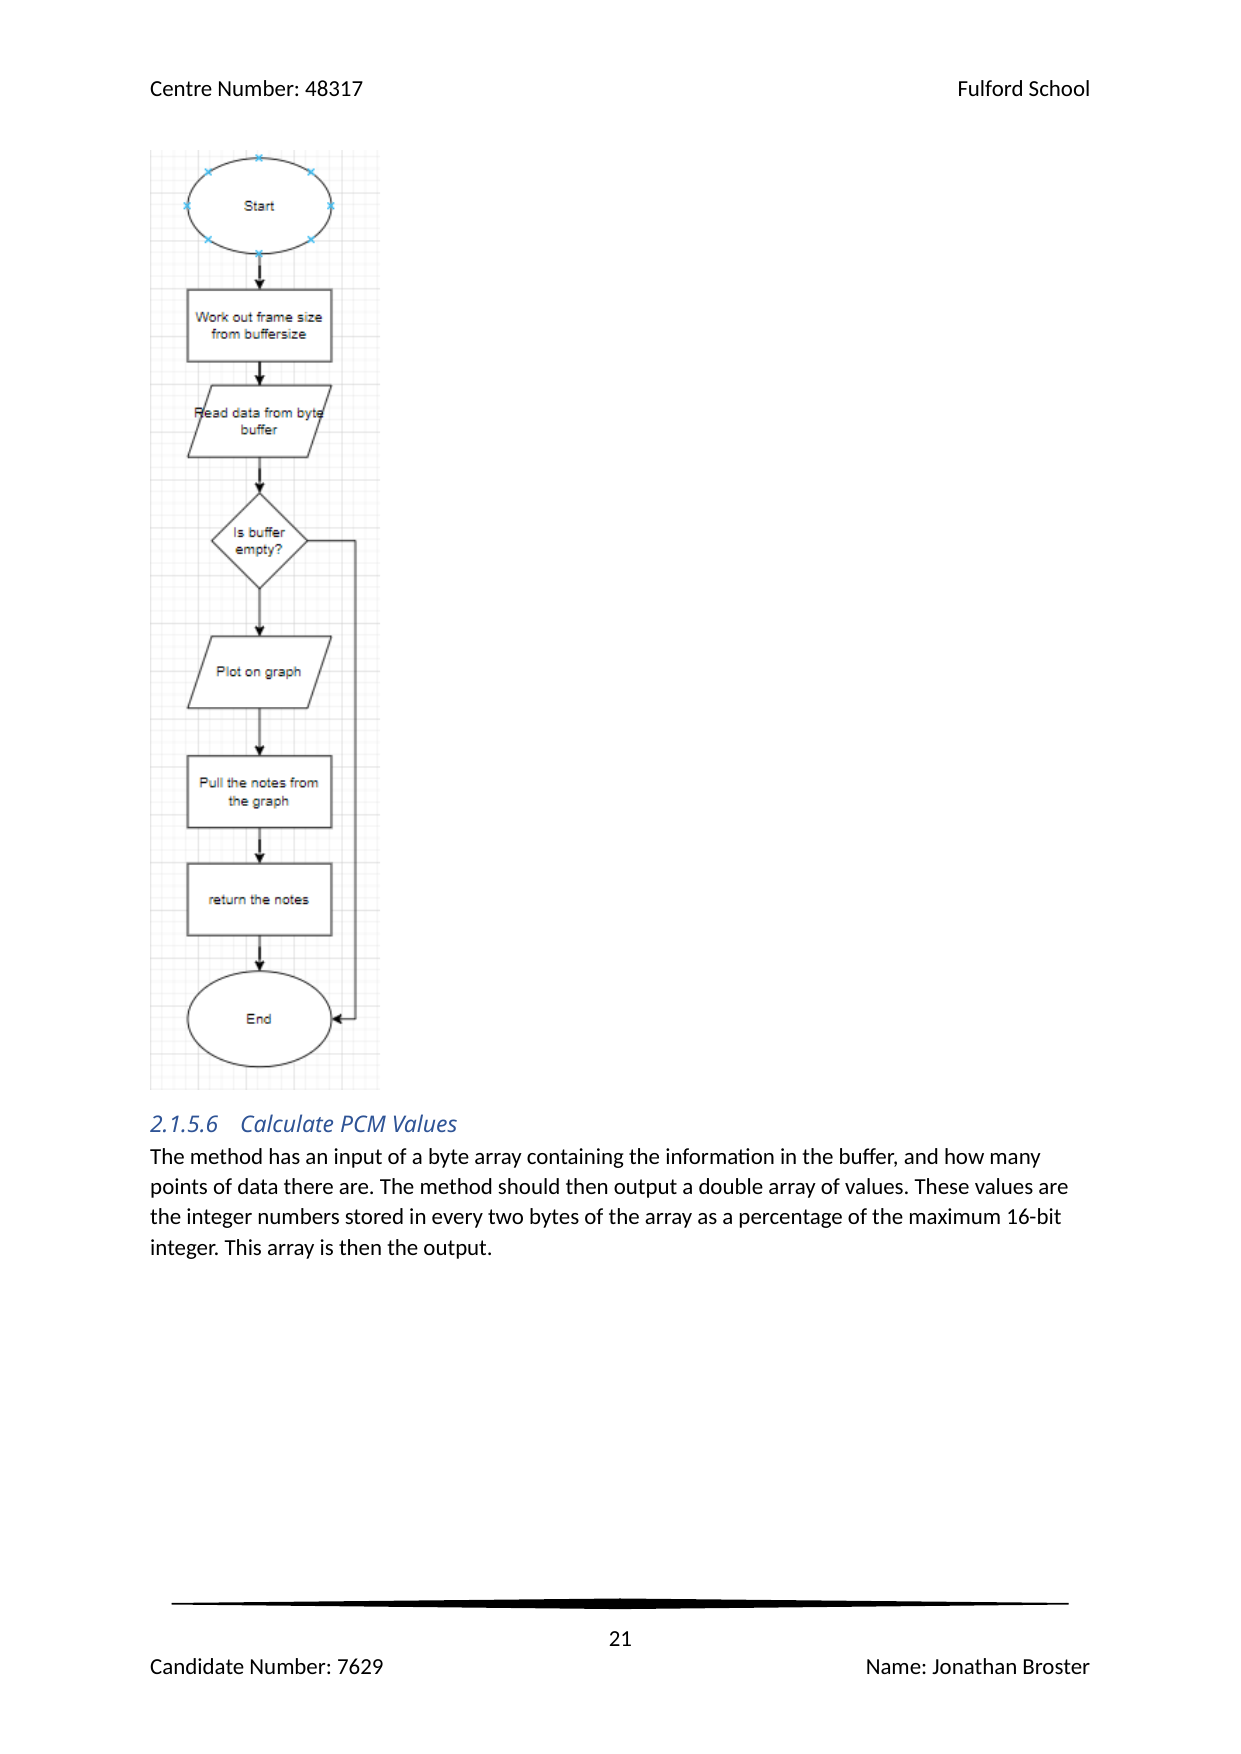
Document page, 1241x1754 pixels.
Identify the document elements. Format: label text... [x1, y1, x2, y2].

picture [150, 150, 381, 1090]
subtitle Calculate PCM Values [150, 1108, 1090, 1139]
text The method has an input of a byte array containing the information in the buffer, and how many points of data there are. The method should then output a double array of values. These values are the integer numbers stored in every two bytes of the array as a percentage of the maximum 16-bit integer. This array is then the output. [150, 1142, 1090, 1261]
